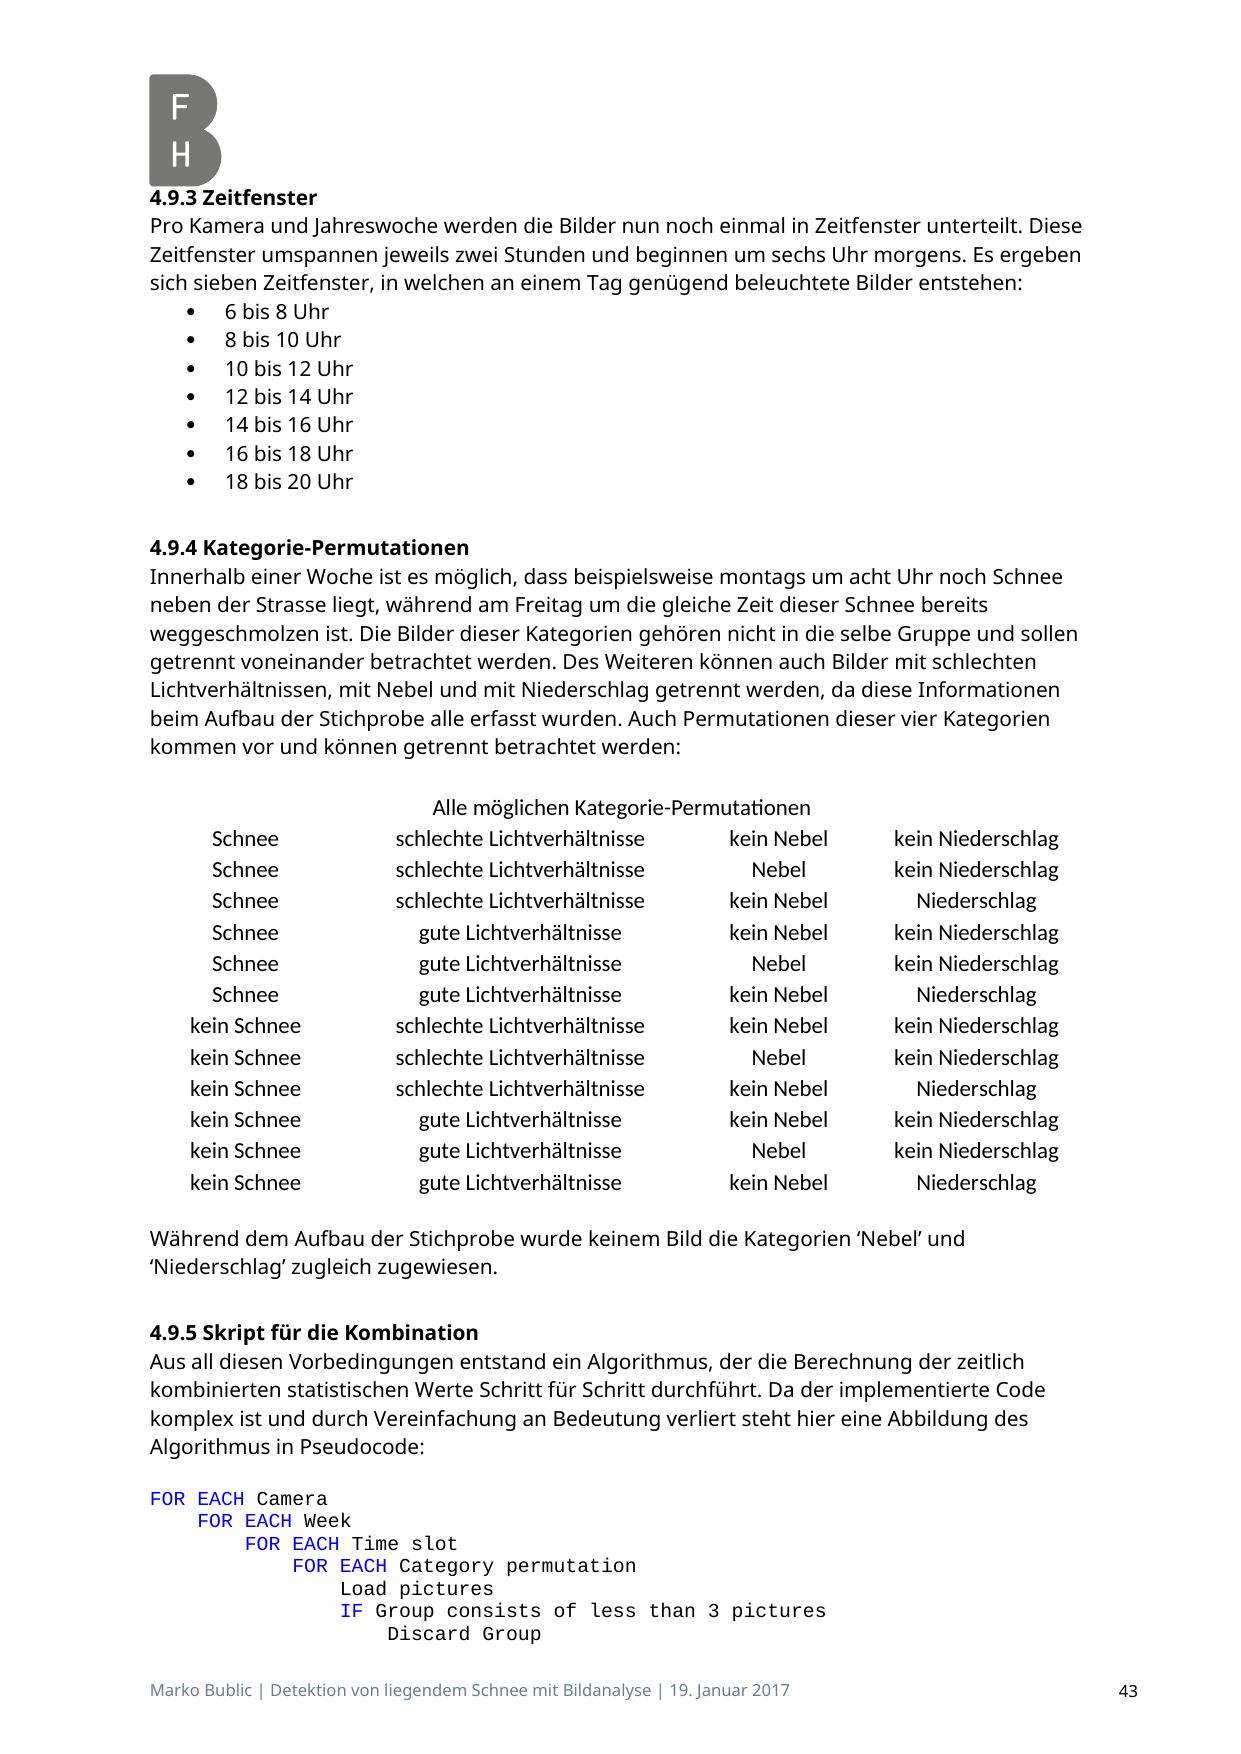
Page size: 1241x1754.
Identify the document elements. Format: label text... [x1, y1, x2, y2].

table_cell kein Niederschlag [858, 914, 1094, 946]
table_cell gute Lichtverhältnisse [341, 914, 699, 946]
text Während dem Aufbau der Stichprobe wurde keinem Bild die Kategorien ‘Nebel’ und ‘Niederschlag’ zugleich zugewiesen. [149, 1224, 1093, 1281]
subtitle Skript für die Kombination [149, 1318, 1093, 1347]
table_cell kein Nebel [699, 1102, 858, 1133]
table_cell gute Lichtverhältnisse [341, 1102, 699, 1133]
subtitle Zeitfenster [149, 183, 1093, 212]
list 18 bis 20 Uhr [187, 467, 1093, 496]
text Aus all diesen Vorbedingungen entstand ein Algorithmus, der die Berechnung der zeitlich kombinierten statistischen Werte Schritt für Schritt durchführt. Da der implementierte Code komplex ist und durch Vereinfachung an Bedeutung verliert steht hier eine Abbildung des Algorithmus in Pseudocode: [149, 1347, 1093, 1461]
table_cell Niederschlag [858, 977, 1094, 1008]
table_cell kein Schnee [150, 1008, 341, 1039]
table_cell schlechte Lichtverhältnisse [341, 1008, 699, 1039]
table_cell Nebel [699, 852, 858, 883]
table_cell kein Niederschlag [858, 1102, 1094, 1133]
table_cell Schnee [150, 977, 341, 1008]
table_cell kein Schnee [150, 1039, 341, 1071]
table_cell gute Lichtverhältnisse [341, 1133, 699, 1164]
table_cell kein Nebel [699, 1164, 858, 1196]
table_cell kein Nebel [699, 1008, 858, 1039]
table_cell kein Nebel [699, 1071, 858, 1102]
subtitle Kategorie-Permutationen [149, 533, 1093, 562]
table_cell Niederschlag [858, 1071, 1094, 1102]
table_cell kein Niederschlag [858, 1008, 1094, 1039]
table_cell gute Lichtverhältnisse [341, 1164, 699, 1196]
table_cell schlechte Lichtverhältnisse [341, 1039, 699, 1071]
table_cell kein Nebel [699, 821, 858, 852]
list 6 bis 8 Uhr [187, 297, 1093, 325]
table_cell kein Schnee [150, 1164, 341, 1196]
table_cell kein Niederschlag [858, 946, 1094, 977]
table_cell Nebel [699, 1039, 858, 1071]
table_cell Niederschlag [858, 883, 1094, 914]
table_cell Nebel [699, 946, 858, 977]
list 14 bis 16 Uhr [187, 411, 1093, 439]
table_cell schlechte Lichtverhältnisse [341, 821, 699, 852]
table_cell kein Niederschlag [858, 821, 1094, 852]
table_cell kein Schnee [150, 1133, 341, 1164]
list 10 bis 12 Uhr [187, 354, 1093, 382]
table_cell kein Niederschlag [858, 852, 1094, 883]
list 12 bis 14 Uhr [187, 382, 1093, 411]
table_cell kein Niederschlag [858, 1133, 1094, 1164]
table_cell Schnee [150, 821, 341, 852]
table_cell schlechte Lichtverhältnisse [341, 1071, 699, 1102]
table_cell Schnee [150, 883, 341, 914]
table_cell schlechte Lichtverhältnisse [341, 852, 699, 883]
table_cell gute Lichtverhältnisse [341, 946, 699, 977]
table_cell Schnee [150, 946, 341, 977]
table_cell gute Lichtverhältnisse [341, 977, 699, 1008]
table_cell Schnee [150, 914, 341, 946]
table_cell schlechte Lichtverhältnisse [341, 883, 699, 914]
table_cell kein Nebel [699, 883, 858, 914]
table_header Alle möglichen Kategorie-Permutationen [150, 789, 1094, 821]
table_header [150, 1489, 1093, 1646]
list 16 bis 18 Uhr [187, 439, 1093, 467]
list 8 bis 10 Uhr [187, 325, 1093, 354]
table_cell kein Niederschlag [858, 1039, 1094, 1071]
table_cell Schnee [150, 852, 341, 883]
table_cell Niederschlag [858, 1164, 1094, 1196]
text Pro Kamera und Jahreswoche werden die Bilder nun noch einmal in Zeitfenster unterteilt. Diese Zeitfenster umspannen jeweils zwei Stunden und beginnen um sechs Uhr morgens. Es ergeben sich sieben Zeitfenster, in welchen an einem Tag genügend beleuchtete Bilder entstehen: [149, 212, 1093, 297]
table_cell kein Schnee [150, 1102, 341, 1133]
table_cell kein Nebel [699, 914, 858, 946]
text Innerhalb einer Woche ist es möglich, dass beispielsweise montags um acht Uhr noch Schnee neben der Strasse liegt, während am Freitag um die gleiche Zeit dieser Schnee bereits weggeschmolzen ist. Die Bilder dieser Kategorien gehören nicht in die selbe Gruppe und sollen getrennt voneinander betrachtet werden. Des Weiteren können auch Bilder mit schlechten Lichtverhältnissen, mit Nebel und mit Niederschlag getrennt werden, da diese Informationen beim Aufbau der Stichprobe alle erfasst wurden. Auch Permutationen dieser vier Kategorien kommen vor und können getrennt betrachtet werden: [149, 562, 1093, 761]
table_cell kein Schnee [150, 1071, 341, 1102]
table_cell kein Nebel [699, 977, 858, 1008]
table_cell Nebel [699, 1133, 858, 1164]
